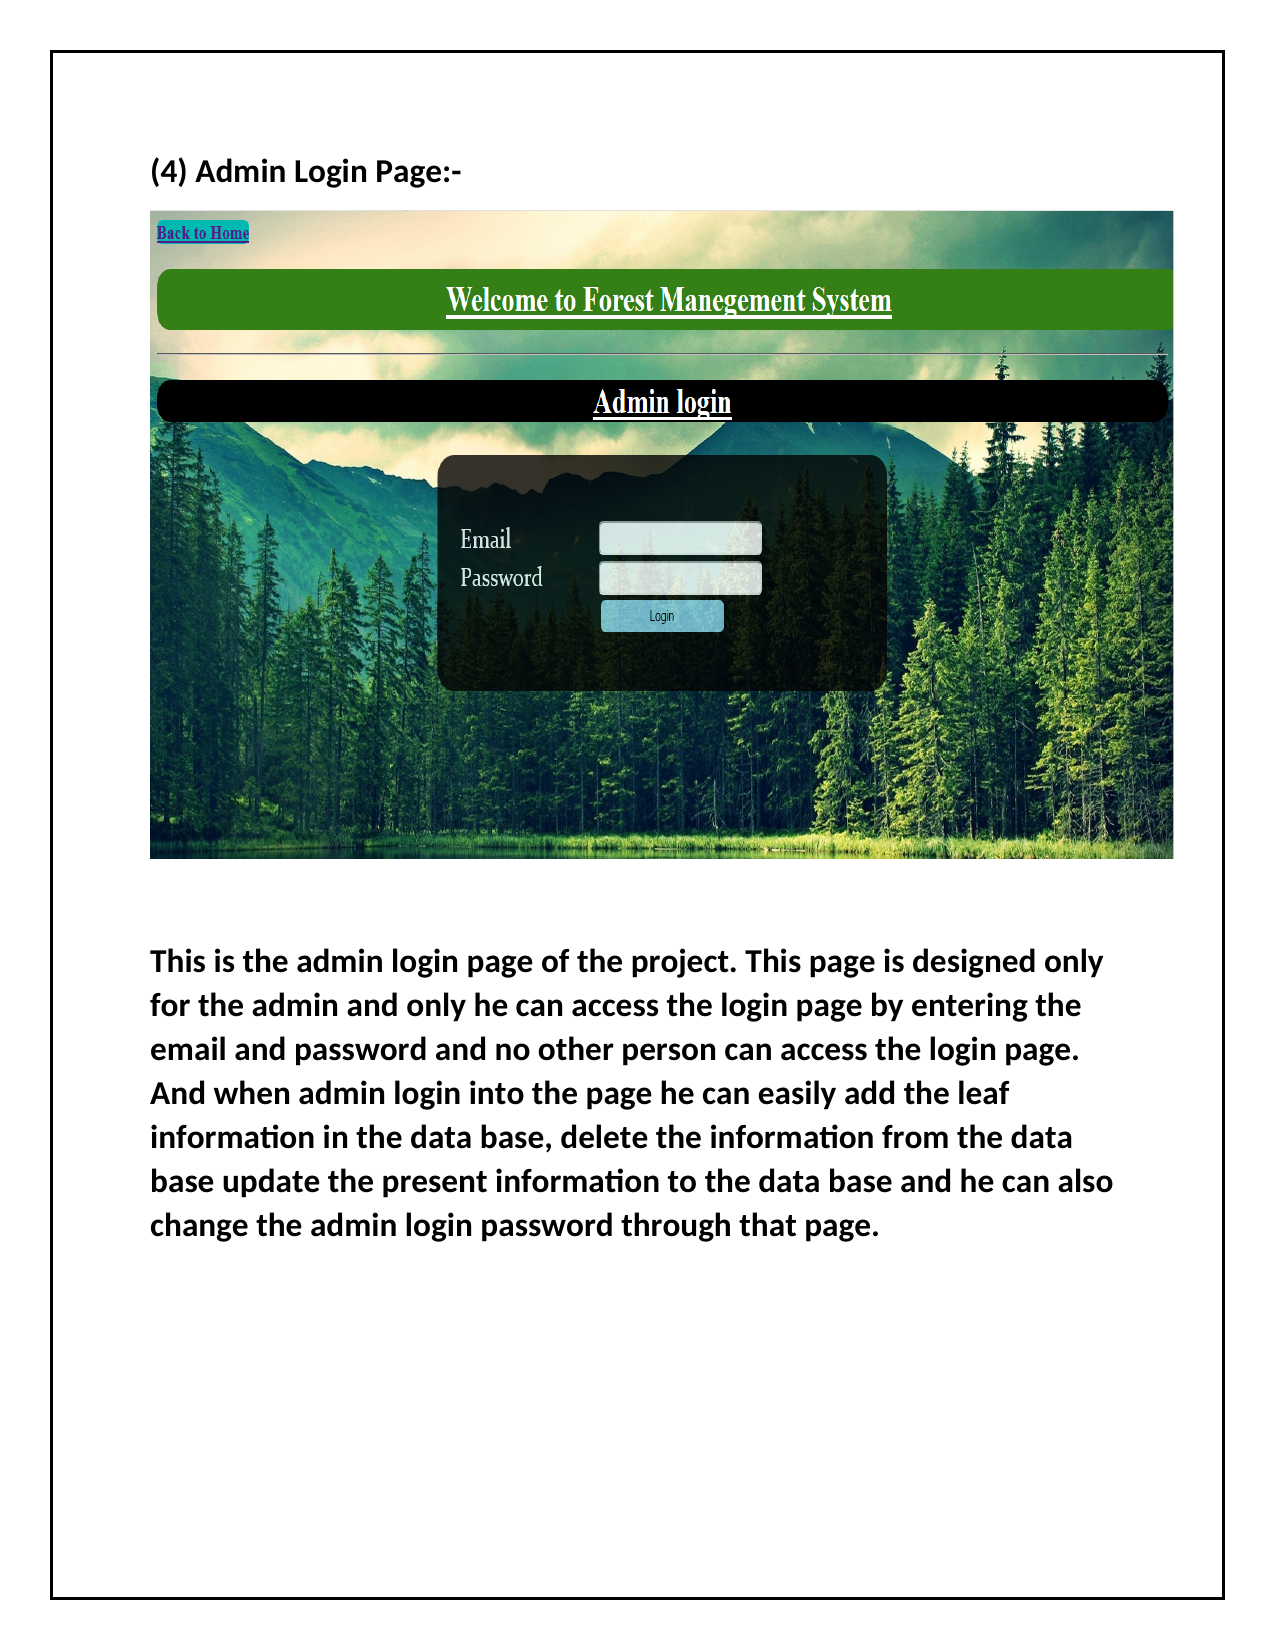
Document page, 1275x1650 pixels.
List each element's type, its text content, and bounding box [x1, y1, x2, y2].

picture [150, 210, 1174, 861]
text (4) Admin Login Page:- [150, 150, 1125, 191]
text This is the admin login page of the project. This page is designed only for the admin and only he can access the login page by entering the email and password and no other person can access the login page. And when admin login into the page he can easily add the leaf information in the data base, delete the information from the data base update the present information to the data base and he can also change the admin login password through that page. [150, 940, 1125, 1244]
